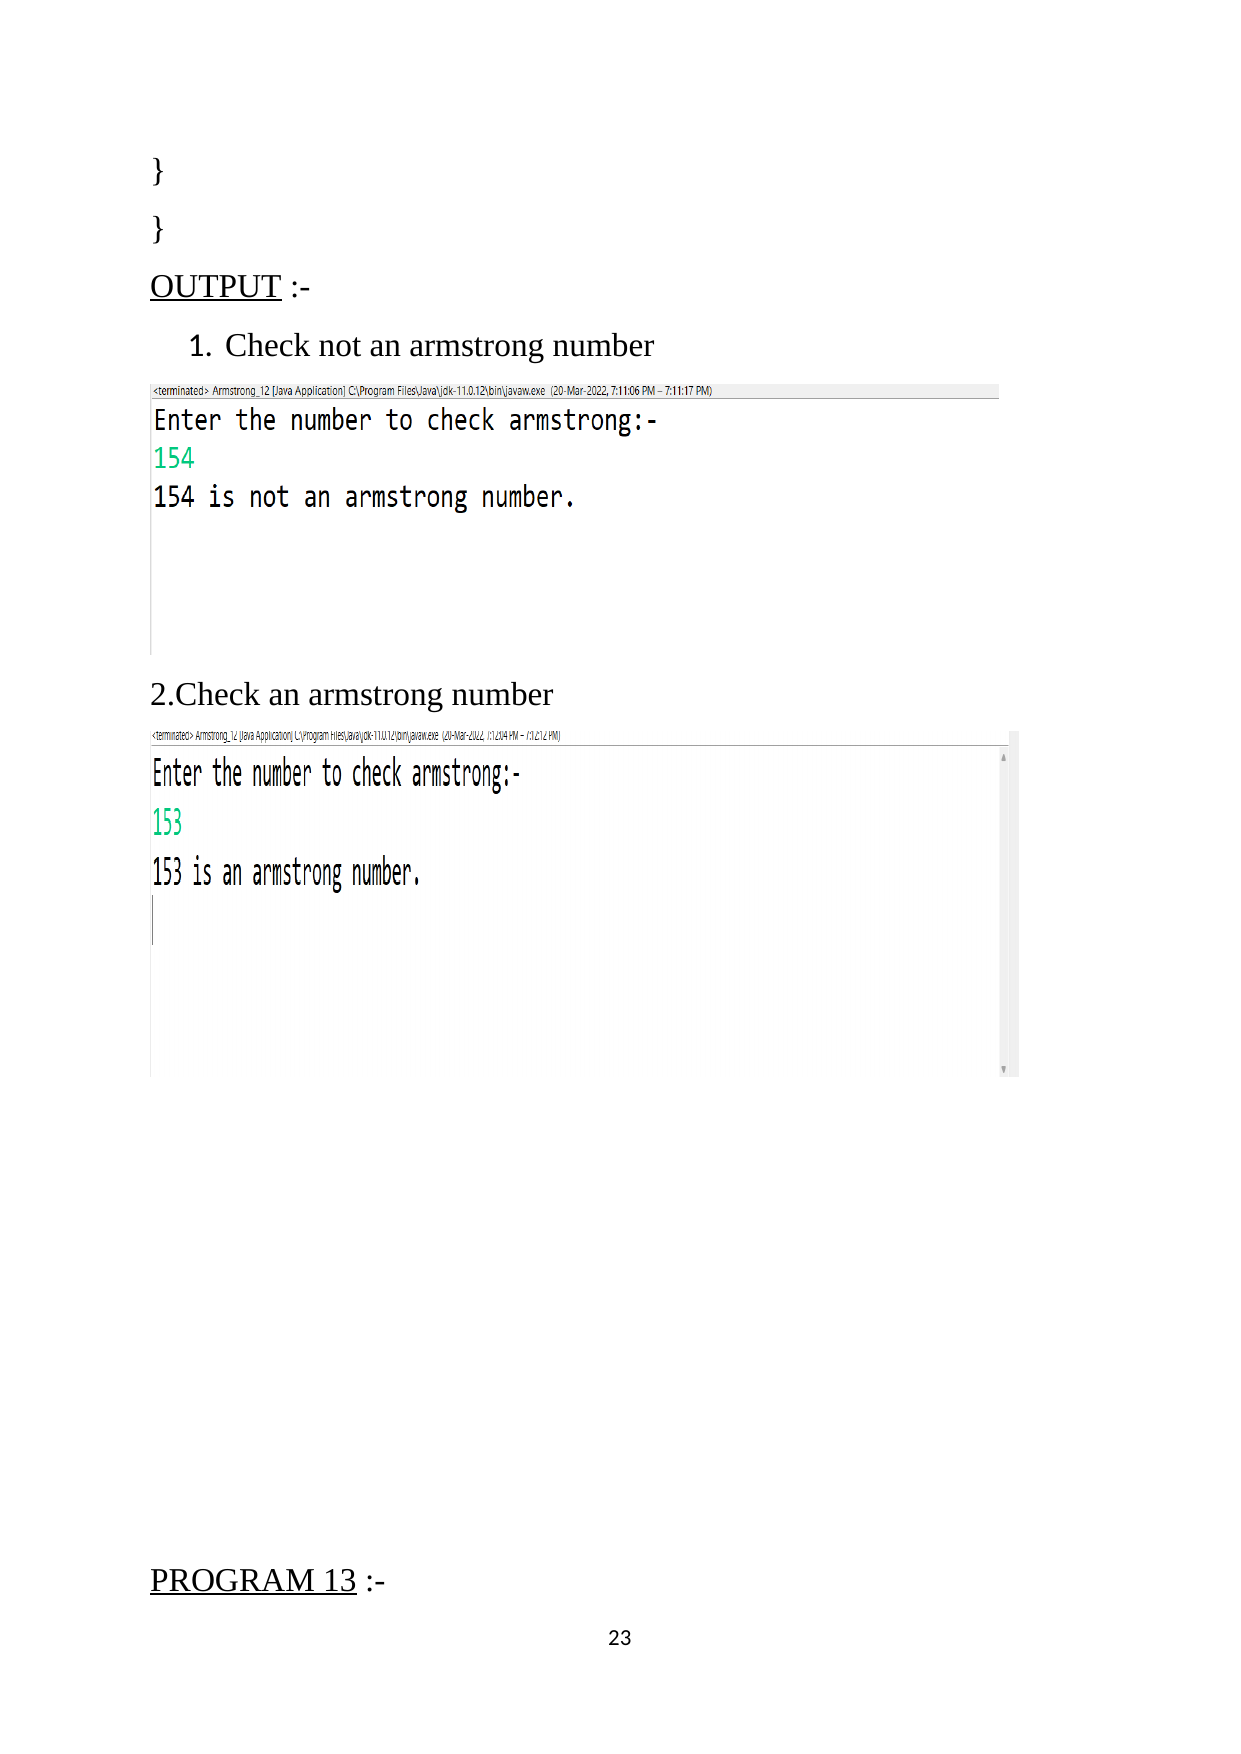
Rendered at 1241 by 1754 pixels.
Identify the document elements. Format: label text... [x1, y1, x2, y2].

picture [150, 731, 1019, 1077]
list Check not an armstrong number [187, 324, 1090, 365]
text } [150, 208, 1090, 246]
picture [150, 384, 999, 655]
text PROGRAM 13 :- [150, 1560, 1090, 1598]
text OUTPUT :- [150, 266, 1090, 304]
text } [150, 150, 1090, 188]
text 2.Check an armstrong number [150, 674, 1090, 712]
